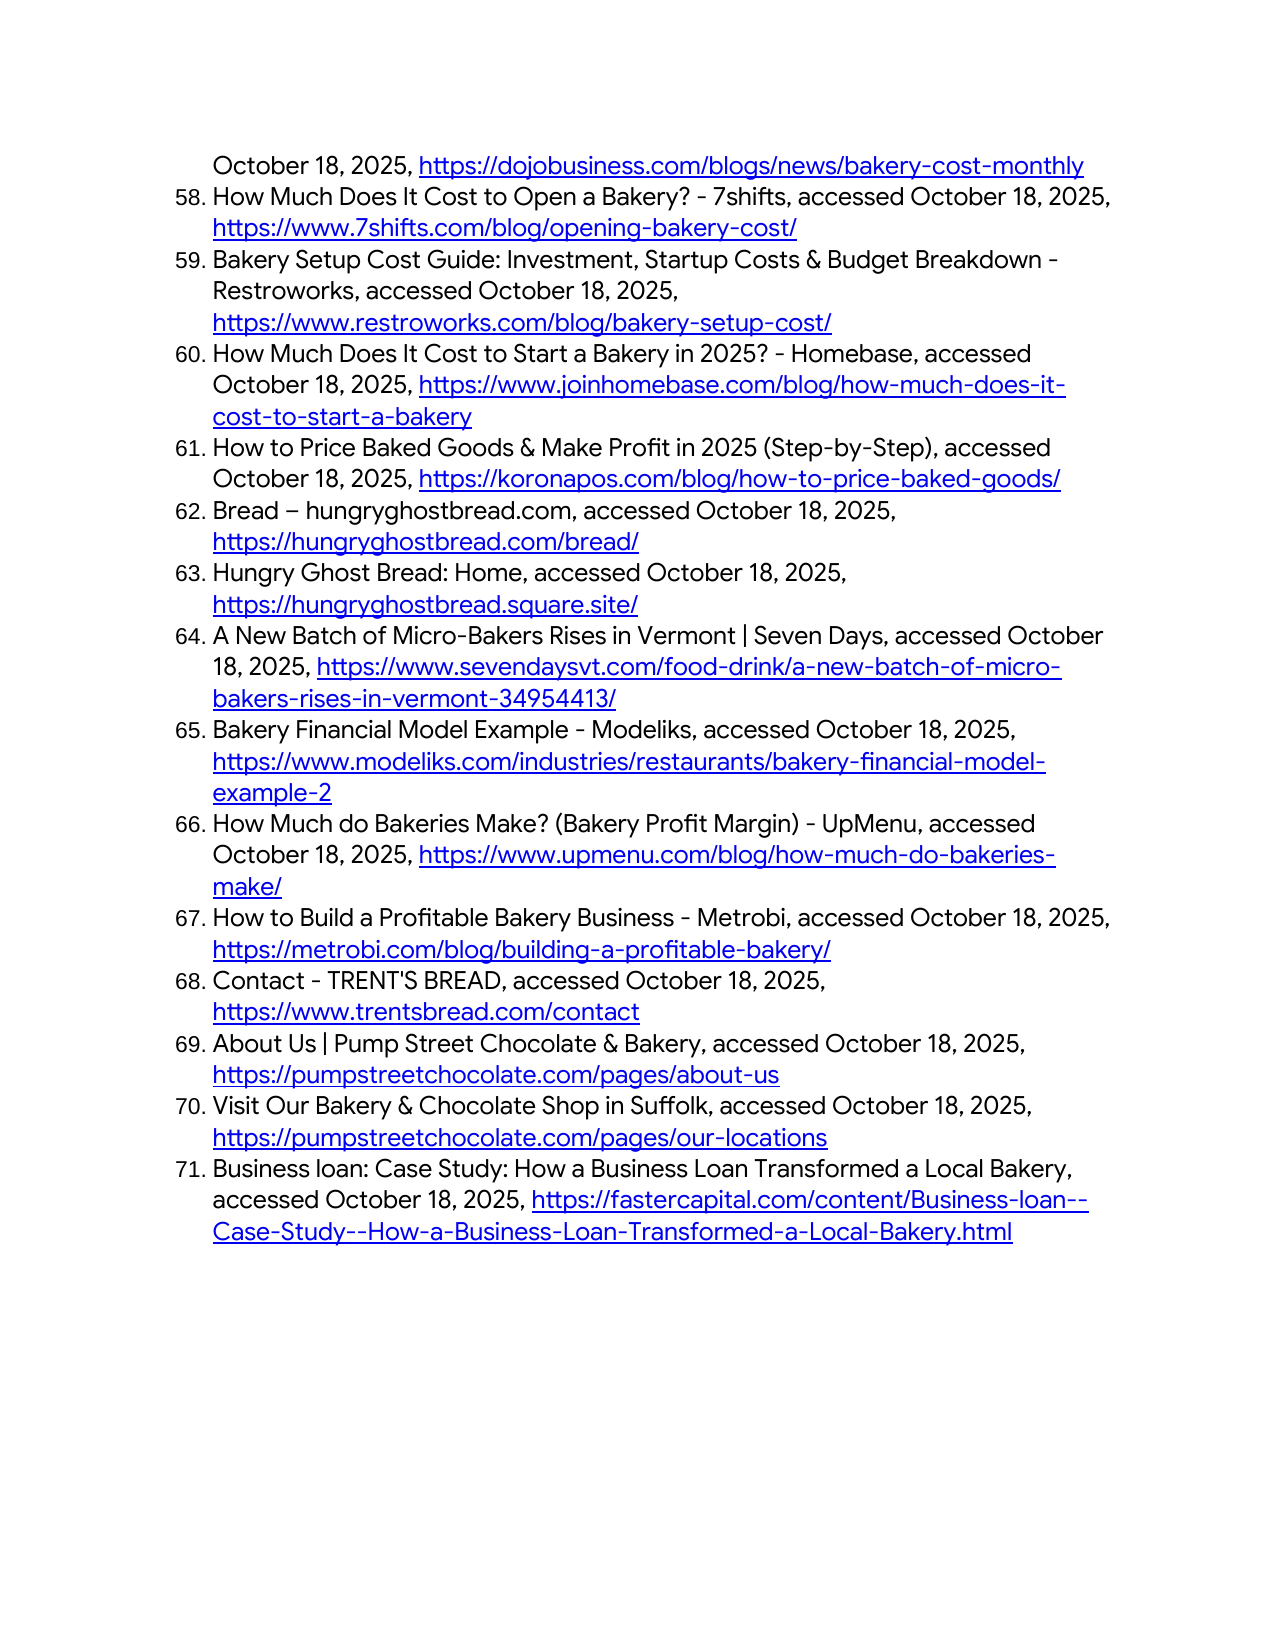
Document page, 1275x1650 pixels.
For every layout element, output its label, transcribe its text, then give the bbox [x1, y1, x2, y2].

list Bakery Setup Cost Guide: Investment, Startup Costs & Budget Breakdown - Restroworks, accessed October 18, 2025, https://www.restroworks.com/blog/bakery-setup-cost/ [175, 244, 1125, 338]
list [175, 150, 1125, 181]
list How to Price Baked Goods & Make Profit in 2025 (Step-by-Step), accessed October 18, 2025, https://koronapos.com/blog/how-to-price-baked-goods/ [175, 432, 1125, 495]
list Visit Our Bakery & Chocolate Shop in Suffolk, accessed October 18, 2025, https://pumpstreetchocolate.com/pages/our-locations [175, 1091, 1125, 1153]
list Business loan: Case Study: How a Business Loan Transformed a Local Bakery, accessed October 18, 2025, https://fastercapital.com/content/Business-loan--Case-Study--How-a-Business-Loan-Transformed-a-Local-Bakery.html [175, 1153, 1125, 1247]
list About Us | Pump Street Chocolate & Bakery, accessed October 18, 2025, https://pumpstreetchocolate.com/pages/about-us [175, 1028, 1125, 1091]
list How Much Does It Cost to Start a Bakery in 2025? - Homebase, accessed October 18, 2025, https://www.joinhomebase.com/blog/how-much-does-it-cost-to-start-a-bakery [175, 338, 1125, 432]
list Contact - TRENT'S BREAD, accessed October 18, 2025, https://www.trentsbread.com/contact [175, 965, 1125, 1028]
list How to Build a Profitable Bakery Business - Metrobi, accessed October 18, 2025, https://metrobi.com/blog/building-a-profitable-bakery/ [175, 902, 1125, 965]
list How Much Does It Cost to Open a Bakery? - 7shifts, accessed October 18, 2025, https://www.7shifts.com/blog/opening-bakery-cost/ [175, 181, 1125, 244]
list A New Batch of Micro-Bakers Rises in Vermont | Seven Days, accessed October 18, 2025, https://www.sevendaysvt.com/food-drink/a-new-batch-of-micro-bakers-rises-in-vermont-34954413/ [175, 620, 1125, 714]
list How Much do Bakeries Make? (Bakery Profit Margin) - UpMenu, accessed October 18, 2025, https://www.upmenu.com/blog/how-much-do-bakeries-make/ [175, 808, 1125, 902]
list Bakery Financial Model Example - Modeliks, accessed October 18, 2025, https://www.modeliks.com/industries/restaurants/bakery-financial-model-example-2 [175, 714, 1125, 808]
list Hungry Ghost Bread: Home, accessed October 18, 2025, https://hungryghostbread.square.site/ [175, 558, 1125, 620]
list Bread – hungryghostbread.com, accessed October 18, 2025, https://hungryghostbread.com/bread/ [175, 495, 1125, 558]
